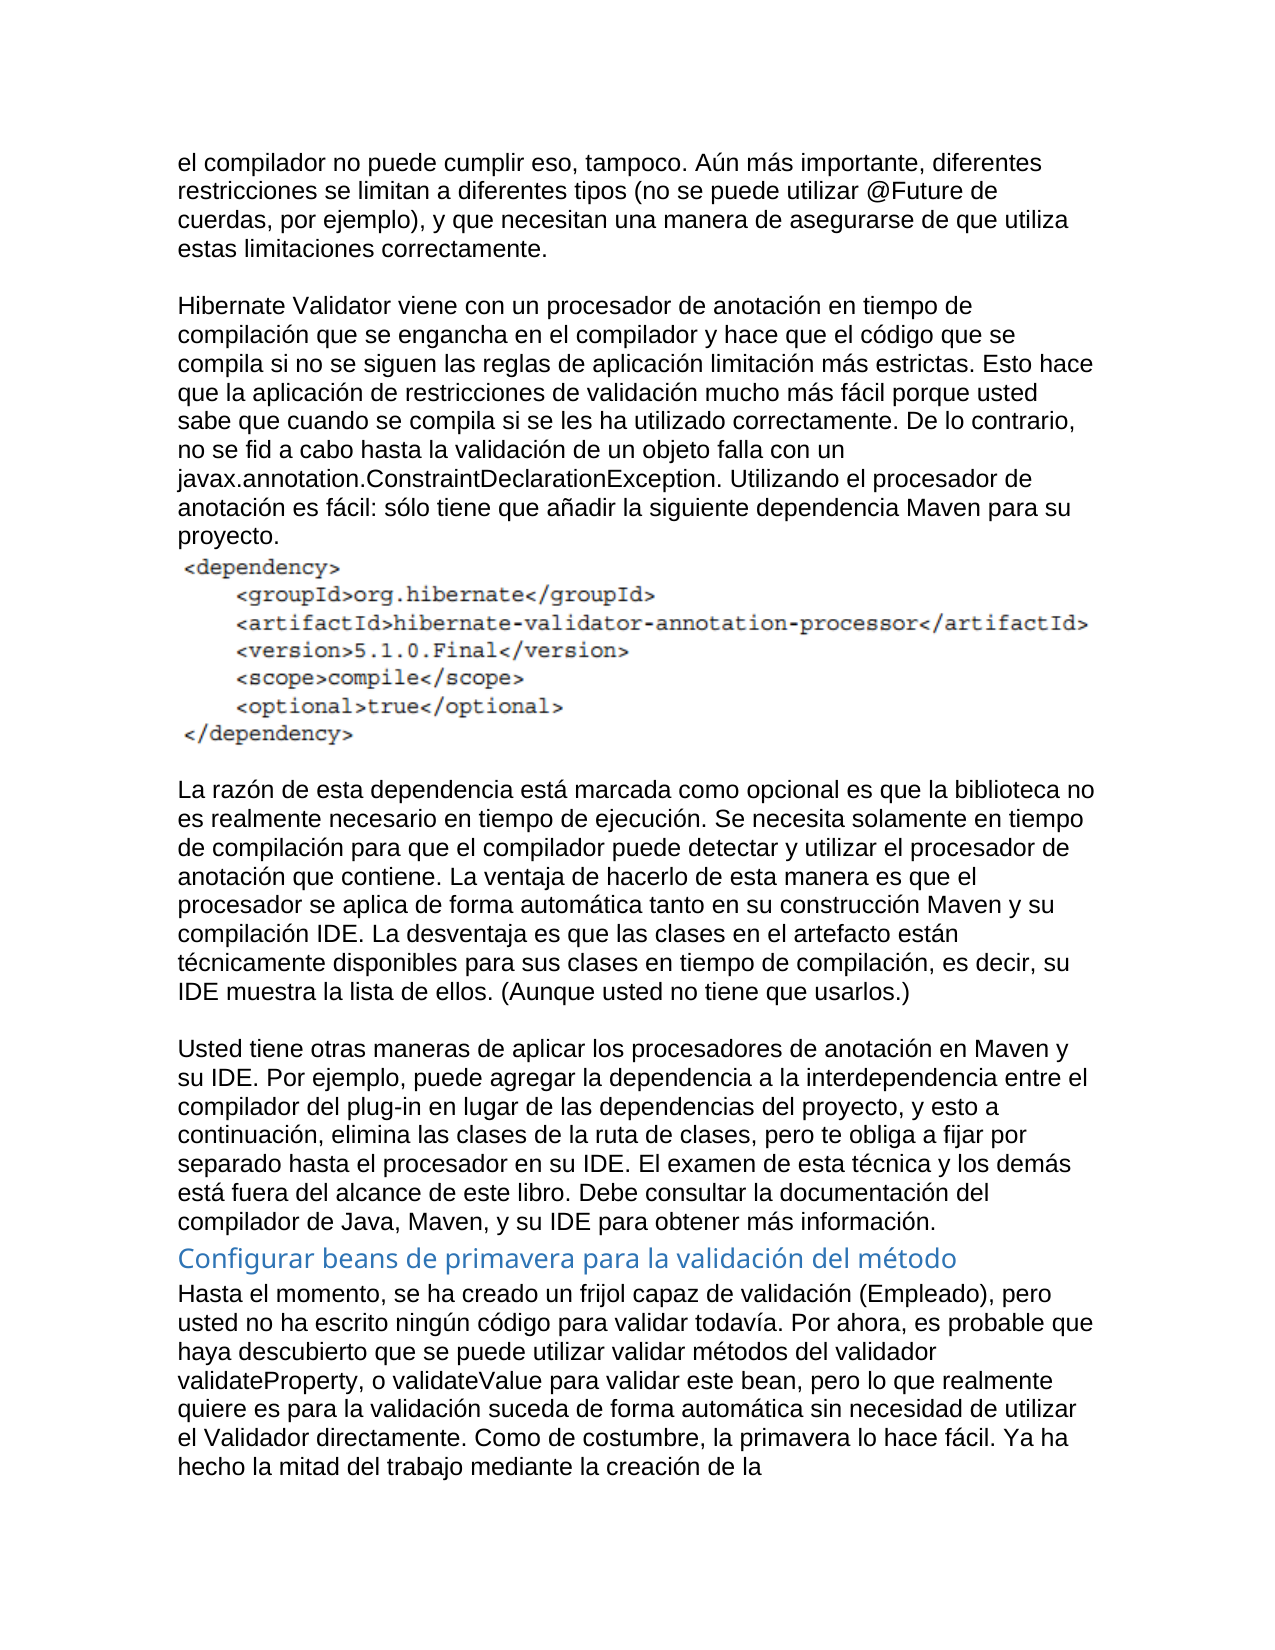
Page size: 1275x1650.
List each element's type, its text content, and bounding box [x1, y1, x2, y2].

text Usted tiene otras maneras de aplicar los procesadores de anotación en Maven y su IDE. Por ejemplo, puede agregar la dependencia a la interdependencia entre el compilador del plug-in en lugar de las dependencias del proyecto, y esto a continuación, elimina las clases de la ruta de clases, pero te obliga a fijar por separado hasta el procesador en su IDE. El examen de esta técnica y los demás está fuera del alcance de este libro. Debe consultar la documentación del compilador de Java, Maven, y su IDE para obtener más información. [177, 1034, 1098, 1235]
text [177, 1279, 1098, 1481]
text Hibernate Validator viene con un procesador de anotación en tiempo de compilación que se engancha en el compilador y hace que el código que se compila si no se siguen las reglas de aplicación limitación más estrictas. Esto hace que la aplicación de restricciones de validación mucho más fácil porque usted sabe que cuando se compila si se les ha utilizado correctamente. De lo contrario, no se fid a cabo hasta la validación de un objeto falla con un javax.annotation.ConstraintDeclarationException. Utilizando el procesador de anotación es fácil: sólo tiene que añadir la siguiente dependencia Maven para su proyecto. [177, 291, 1098, 550]
subtitle Configurar beans de primavera para la validación del método [177, 1239, 1098, 1276]
text La razón de esta dependencia está marcada como opcional es que la biblioteca no es realmente necesario en tiempo de ejecución. Se necesita solamente en tiempo de compilación para que el compilador puede detectar y utilizar el procesador de anotación que contiene. La ventaja de hacerlo de esta manera es que el procesador se aplica de forma automática tanto en su construcción Maven y su compilación IDE. La desventaja es que las clases en el artefacto están técnicamente disponibles para sus clases en tiempo de compilación, es decir, su IDE muestra la lista de ellos. (Aunque usted no tiene que usarlos.) [177, 775, 1098, 1005]
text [177, 148, 1098, 263]
picture [177, 550, 1098, 757]
